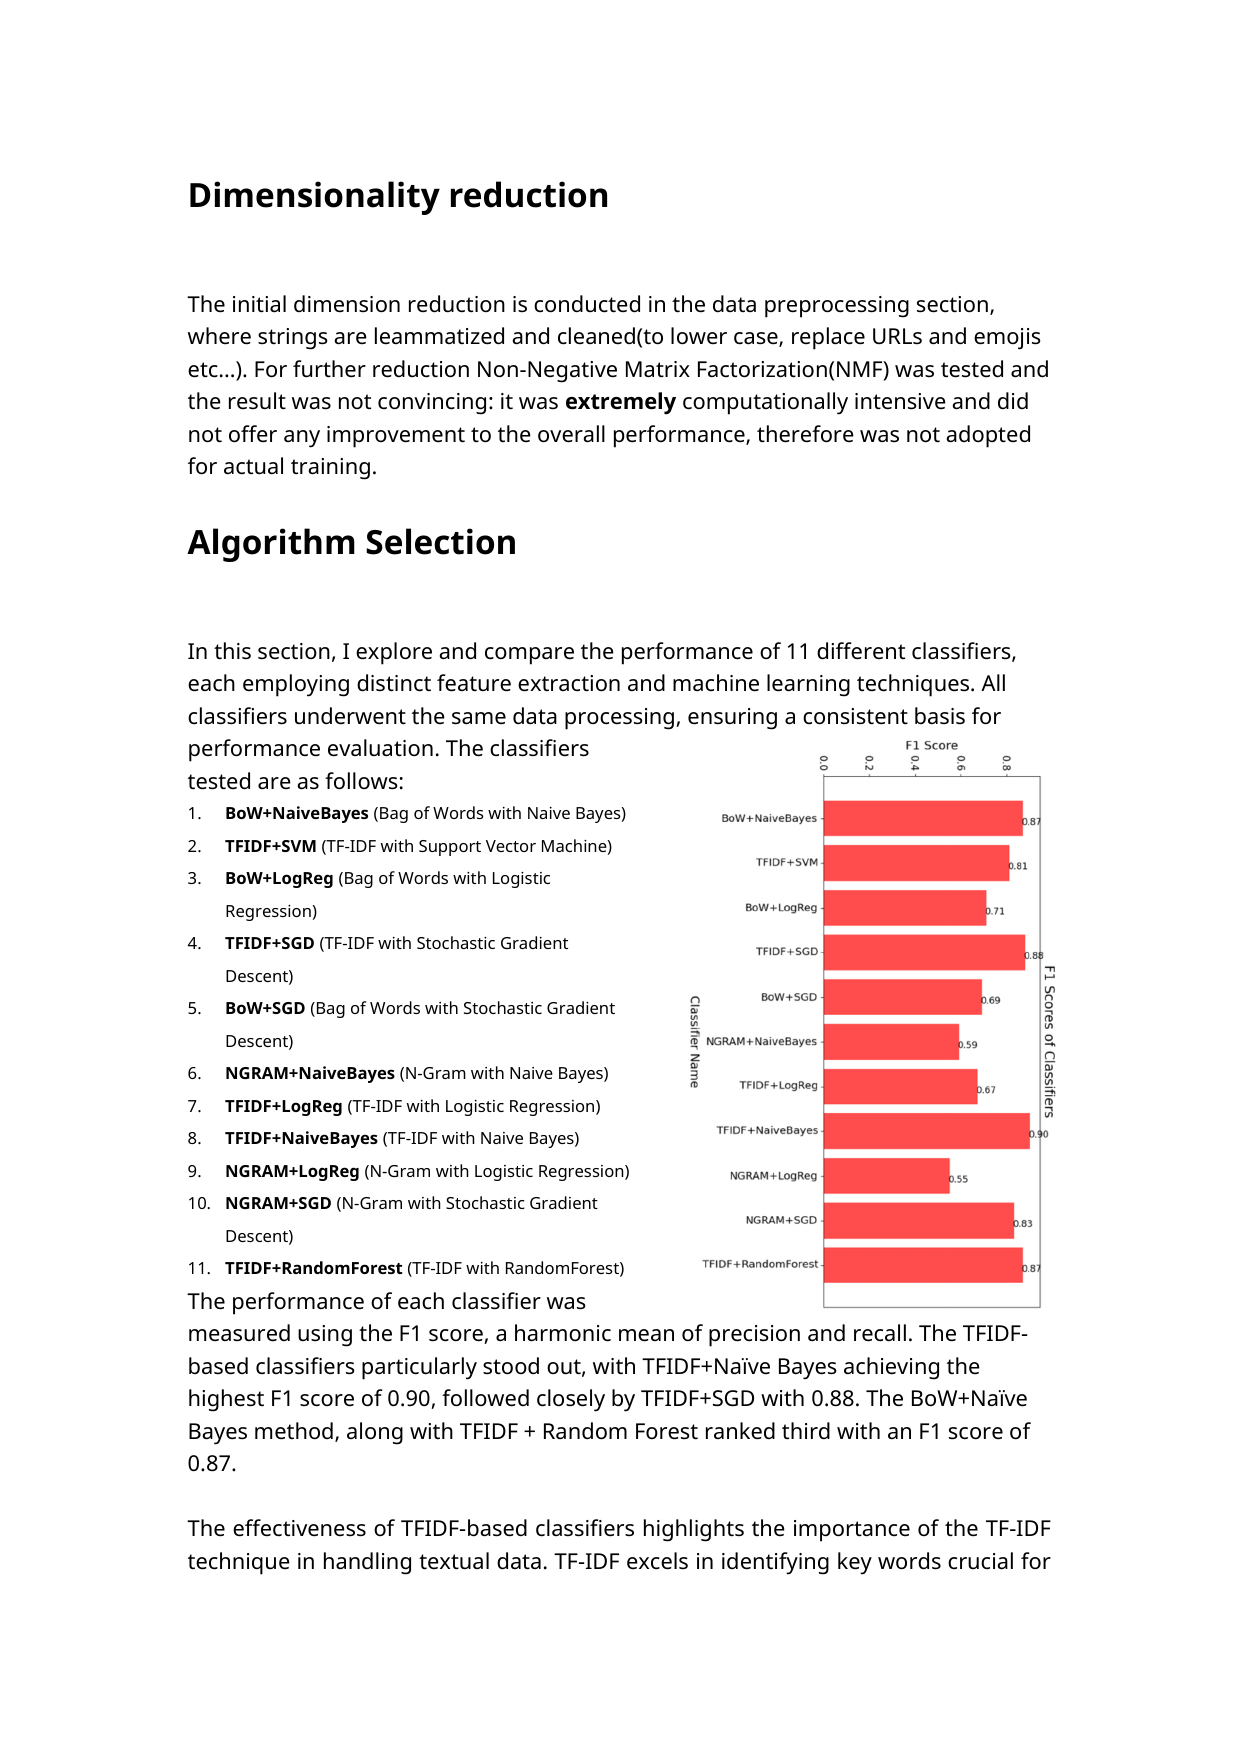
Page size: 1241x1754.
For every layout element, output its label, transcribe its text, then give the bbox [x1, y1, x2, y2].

list TFIDF+RandomForest (TF-IDF with RandomForest) [187, 1252, 680, 1284]
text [187, 1512, 1053, 1577]
list TFIDF+NaiveBayes (TF-IDF with Naive Bayes) [187, 1122, 680, 1154]
picture [681, 734, 1063, 1314]
list BoW+SGD (Bag of Words with Stochastic Gradient Descent) [187, 992, 680, 1057]
subtitle Dimensionality reduction [187, 162, 1053, 227]
list TFIDF+SGD (TF-IDF with Stochastic Gradient Descent) [187, 927, 680, 992]
list TFIDF+LogReg (TF-IDF with Logistic Regression) [187, 1089, 680, 1122]
list NGRAM+LogReg (N-Gram with Logistic Regression) [187, 1154, 680, 1187]
list BoW+NaiveBayes (Bag of Words with Naive Bayes) [187, 797, 680, 829]
list NGRAM+SGD (N-Gram with Stochastic Gradient Descent) [187, 1187, 680, 1252]
list BoW+LogReg (Bag of Words with Logistic Regression) [187, 862, 680, 927]
list TFIDF+SVM (TF-IDF with Support Vector Machine) [187, 829, 680, 862]
text In this section, I explore and compare the performance of 11 different classifiers, each employing distinct feature extraction and machine learning techniques. All classifiers underwent the same data processing, ensuring a consistent basis for performance evaluation. The classifiers tested are as follows: [187, 634, 1053, 797]
list NGRAM+NaiveBayes (N-Gram with Naive Bayes) [187, 1057, 680, 1089]
text The performance of each classifier was measured using the F1 score, a harmonic mean of precision and recall. The TFIDF-based classifiers particularly stood out, with TFIDF+Naïve Bayes achieving the highest F1 score of 0.90, followed closely by TFIDF+SGD with 0.88. The BoW+Naïve Bayes method, along with TFIDF + Random Forest ranked third with an F1 score of 0.87. [187, 1284, 1053, 1479]
subtitle Algorithm Selection [187, 509, 1053, 574]
text The initial dimension reduction is conducted in the data preprocessing section, where strings are leammatized and cleaned(to lower case, replace URLs and emojis etc…). For further reduction Non-Negative Matrix Factorization(NMF) was tested and the result was not convincing: it was extremely computationally intensive and did not offer any improvement to the overall performance, therefore was not adopted for actual training. [187, 287, 1053, 482]
